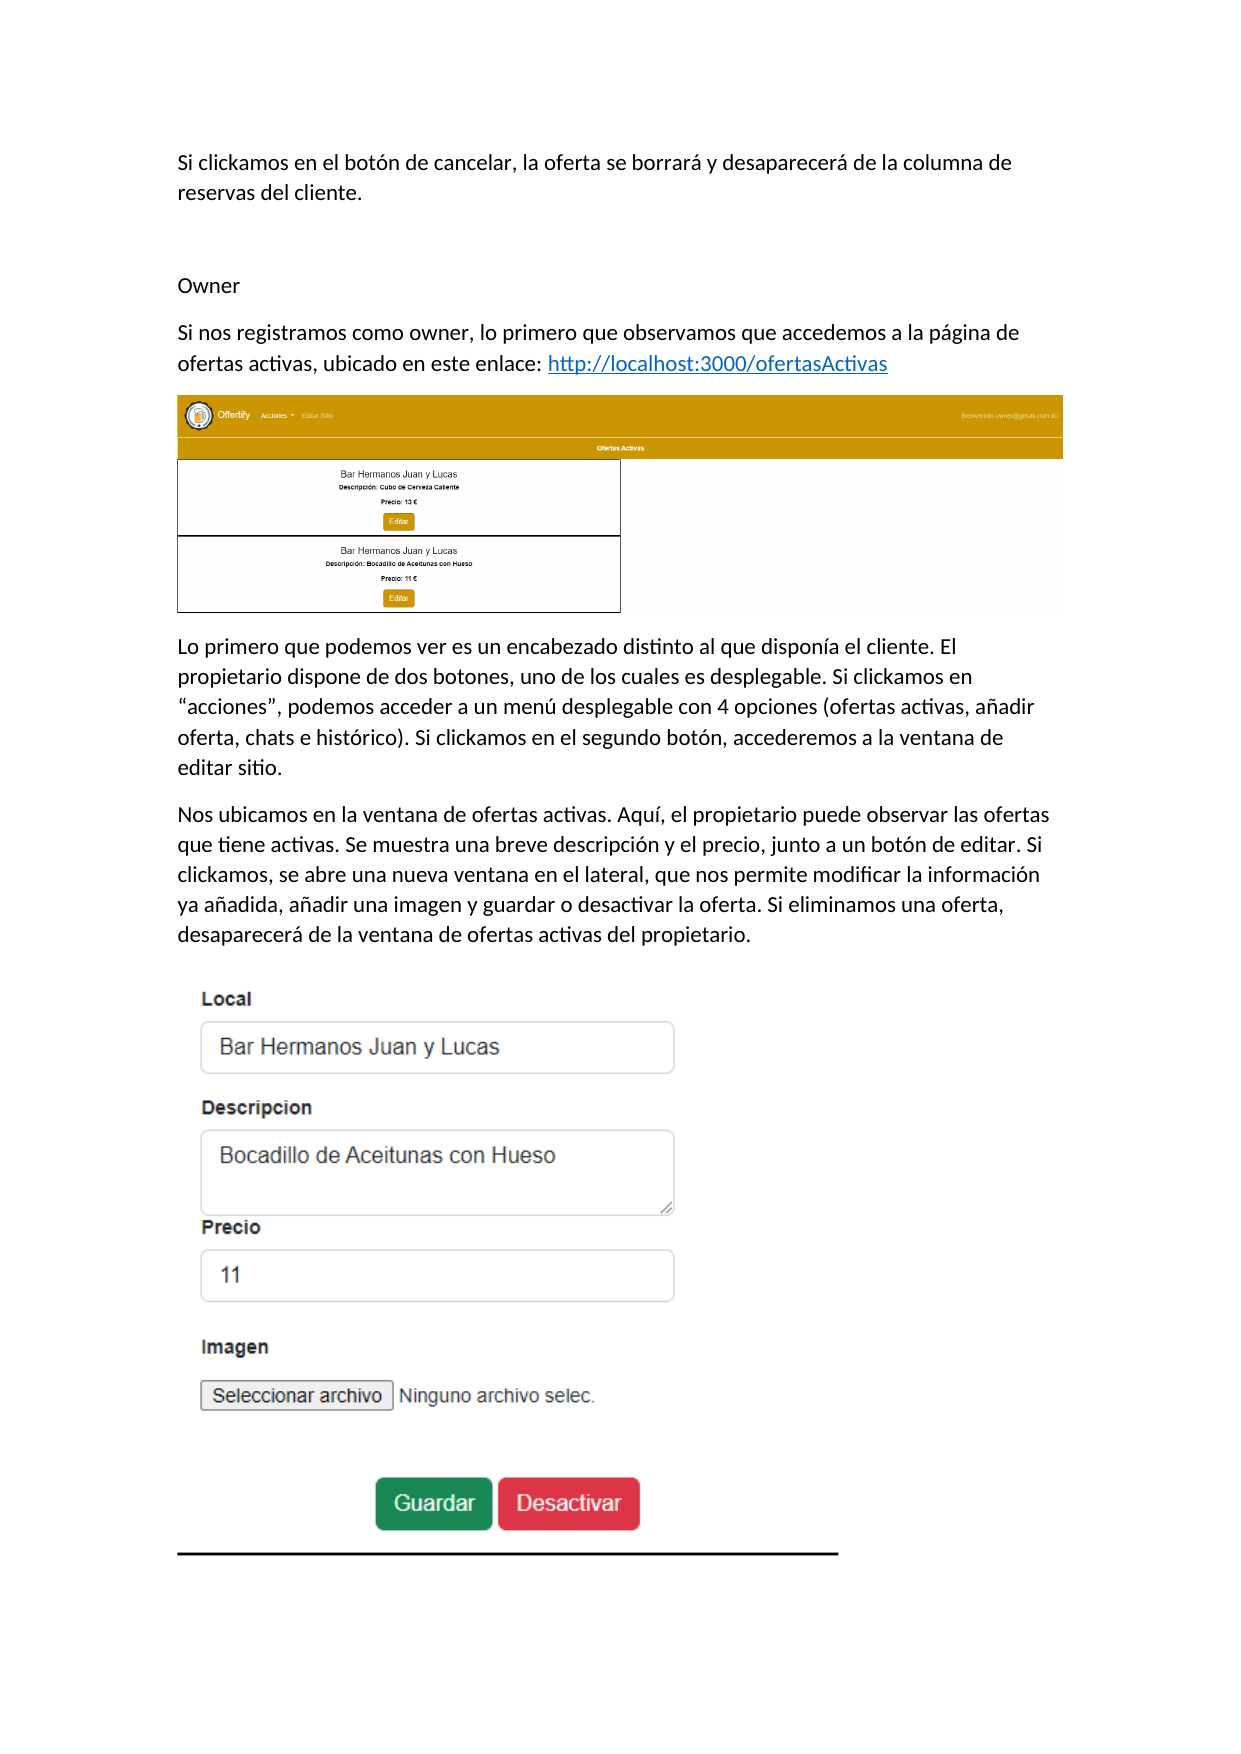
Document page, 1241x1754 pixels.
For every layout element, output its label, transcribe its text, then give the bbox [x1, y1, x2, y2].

picture [177, 967, 839, 1557]
text Owner [177, 272, 1063, 299]
text Si clickamos en el botón de cancelar, la oferta se borrará y desaparecerá de la columna de reservas del cliente. [177, 148, 1063, 206]
text Si nos registramos como owner, lo primero que observamos que accedemos a la página de ofertas activas, ubicado en este enlace: http://localhost:3000/ofertasActivas [177, 318, 1063, 377]
picture [177, 395, 1063, 614]
text Nos ubicamos en la ventana de ofertas activas. Aquí, el propietario puede observar las ofertas que tiene activas. Se muestra una breve descripción y el precio, junto a un botón de editar. Si clickamos, se abre una nueva ventana en el lateral, que nos permite modificar la información ya añadida, añadir una imagen y guardar o desactivar la oferta. Si eliminamos una oferta, desaparecerá de la ventana de ofertas activas del propietario. [177, 800, 1063, 949]
text Lo primero que podemos ver es un encabezado distinto al que disponía el cliente. El propietario dispone de dos botones, uno de los cuales es desplegable. Si clickamos en “acciones”, podemos acceder a un menú desplegable con 4 opciones (ofertas activas, añadir oferta, chats e histórico). Si clickamos en el segundo botón, accederemos a la ventana de editar sitio. [177, 632, 1063, 781]
